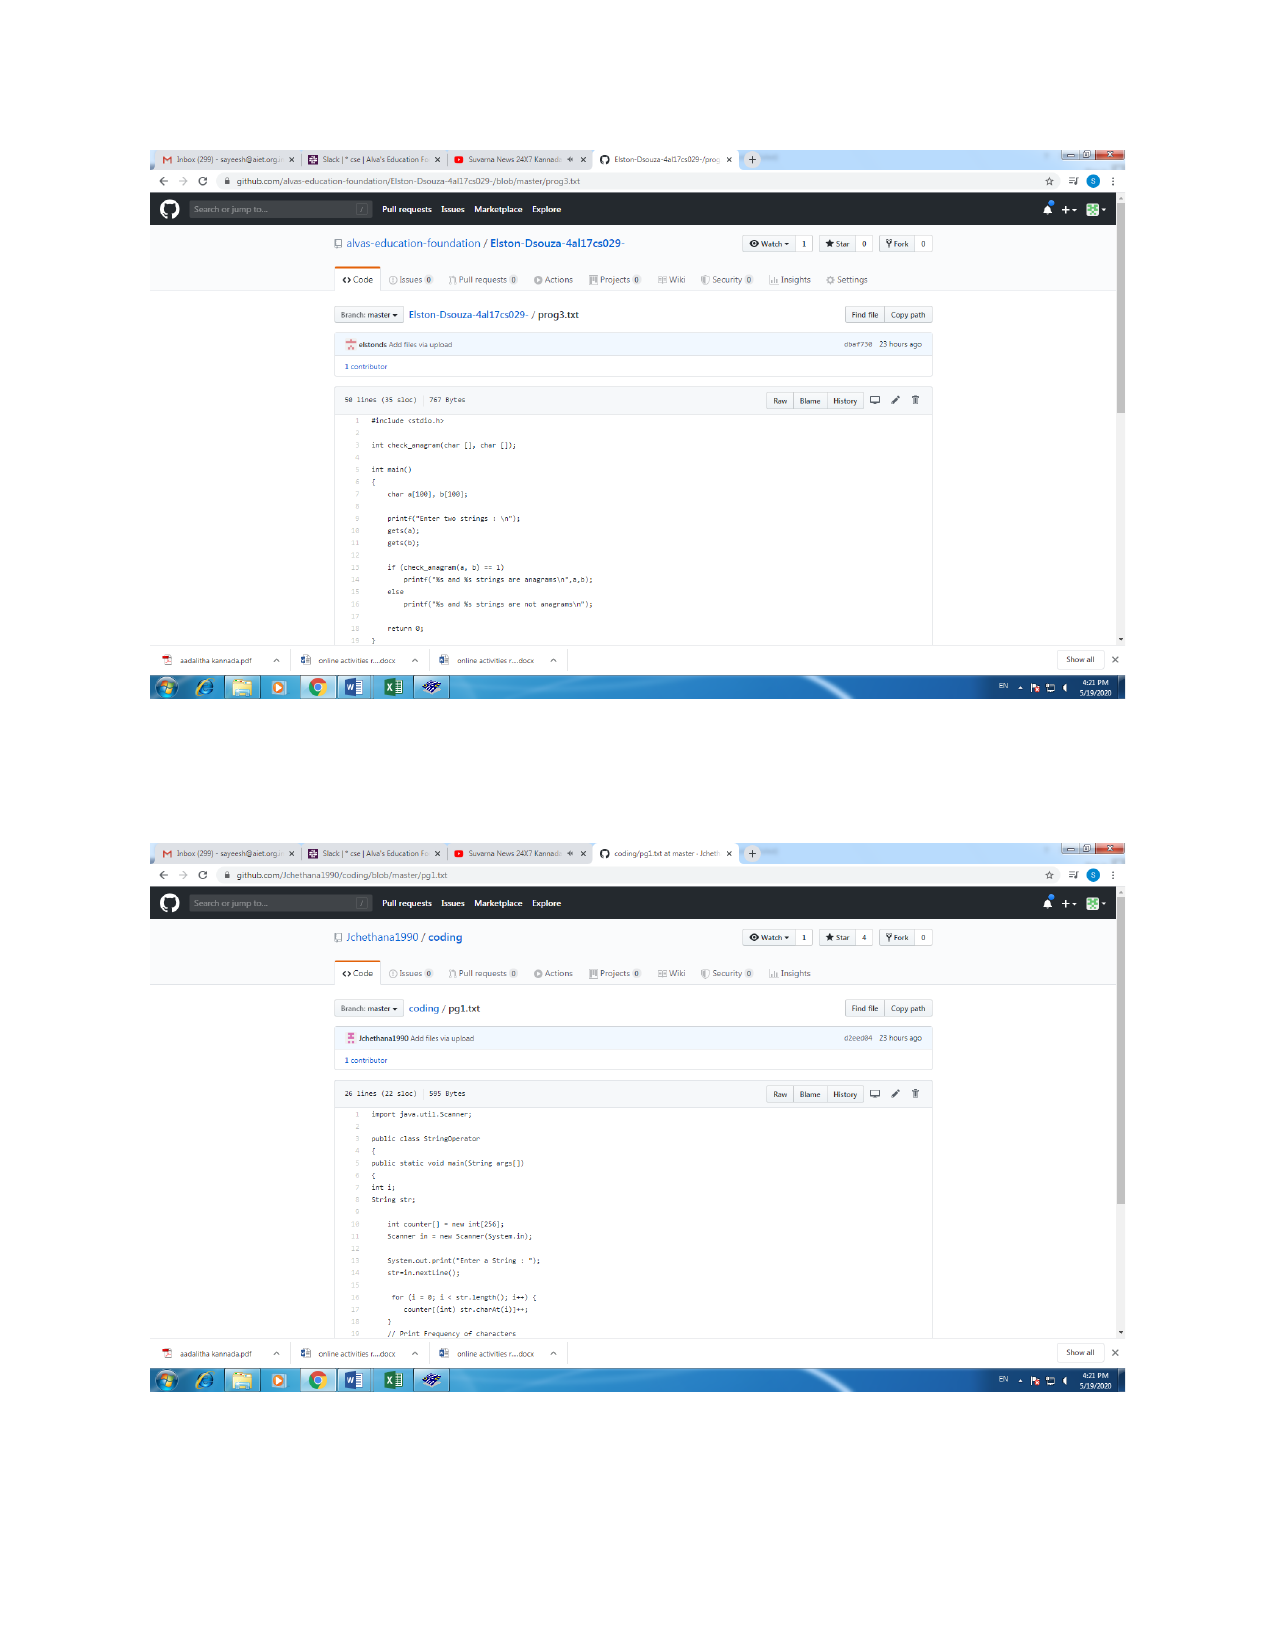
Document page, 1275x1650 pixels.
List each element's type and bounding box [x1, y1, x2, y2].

picture [150, 150, 1125, 699]
picture [150, 843, 1125, 1392]
